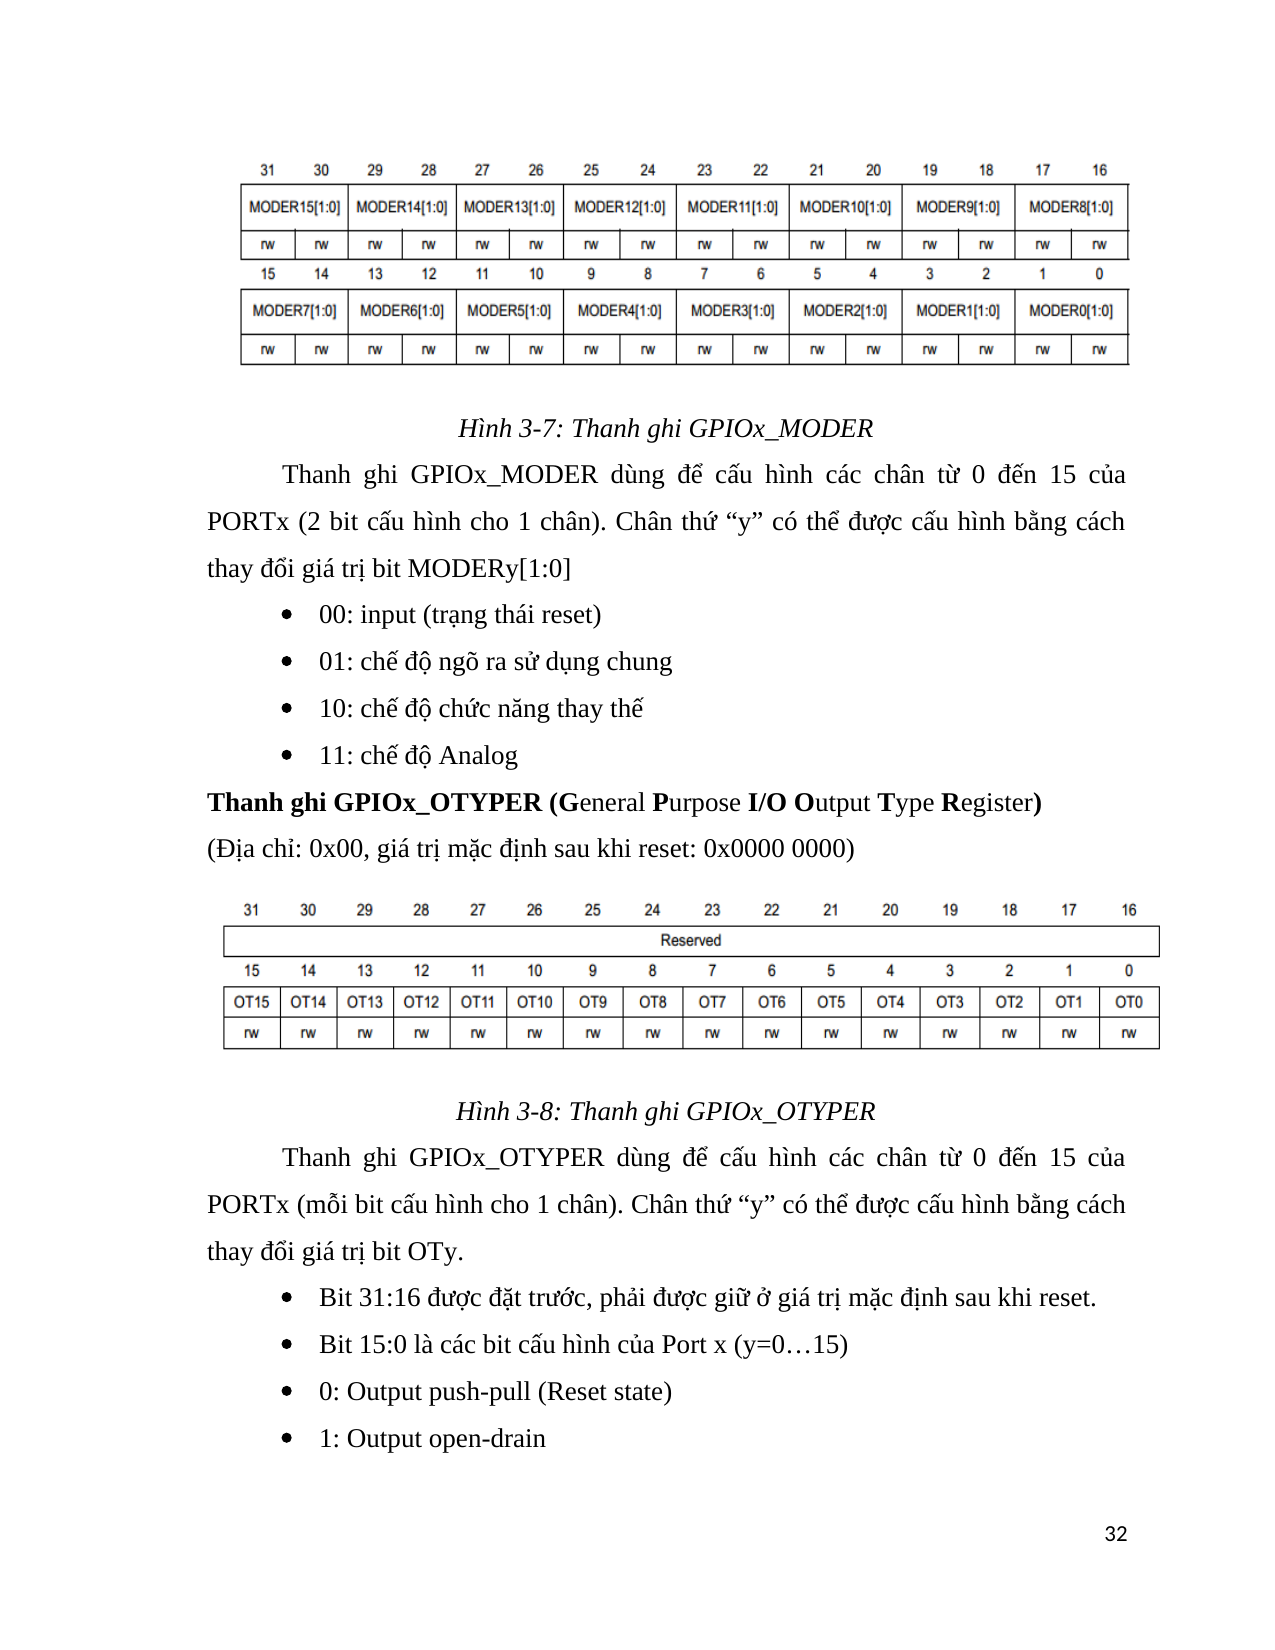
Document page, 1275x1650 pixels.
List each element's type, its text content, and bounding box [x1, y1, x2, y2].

text Thanh ghi GPIOx_OTYPER (General Purpose I/O Output Type Register) [207, 786, 1127, 817]
text Thanh ghi GPIOx_MODER dùng để cấu hình các chân từ 0 đến 15 của PORTx (2 bit cấu hình cho 1 chân). Chân thứ “y” có thể được cấu hình bằng cách thay đổi giá trị bit MODERy[1:0] [207, 458, 1127, 583]
list 11: chế độ Analog [282, 739, 1127, 770]
list 10: chế độ chức năng thay thế [282, 692, 1127, 723]
list 01: chế độ ngõ ra sử dụng chung [282, 645, 1127, 676]
list Bit 31:16 được đặt trước, phải được giữ ở giá trị mặc định sau khi reset. [282, 1281, 1127, 1313]
picture [206, 879, 1185, 1081]
text Hình 3-7: Thanh ghi GPIOx_MODER [207, 412, 1127, 443]
list 1: Output open-drain [282, 1422, 1127, 1453]
text Thanh ghi GPIOx_OTYPER dùng để cấu hình các chân từ 0 đến 15 của PORTx (mỗi bit cấu hình cho 1 chân). Chân thứ “y” có thể được cấu hình bằng cách thay đổi giá trị bit OTy. [207, 1141, 1127, 1266]
list 00: input (trạng thái reset) [282, 598, 1127, 629]
list Bit 15:0 là các bit cấu hình của Port x (y=0…15) [282, 1328, 1127, 1359]
list 0: Output push-pull (Reset state) [282, 1375, 1127, 1406]
text Hình 3-8: Thanh ghi GPIOx_OTYPER [207, 1095, 1127, 1126]
text (Địa chỉ: 0x00, giá trị mặc định sau khi reset: 0x0000 0000) [207, 832, 1127, 864]
picture [206, 147, 1178, 398]
